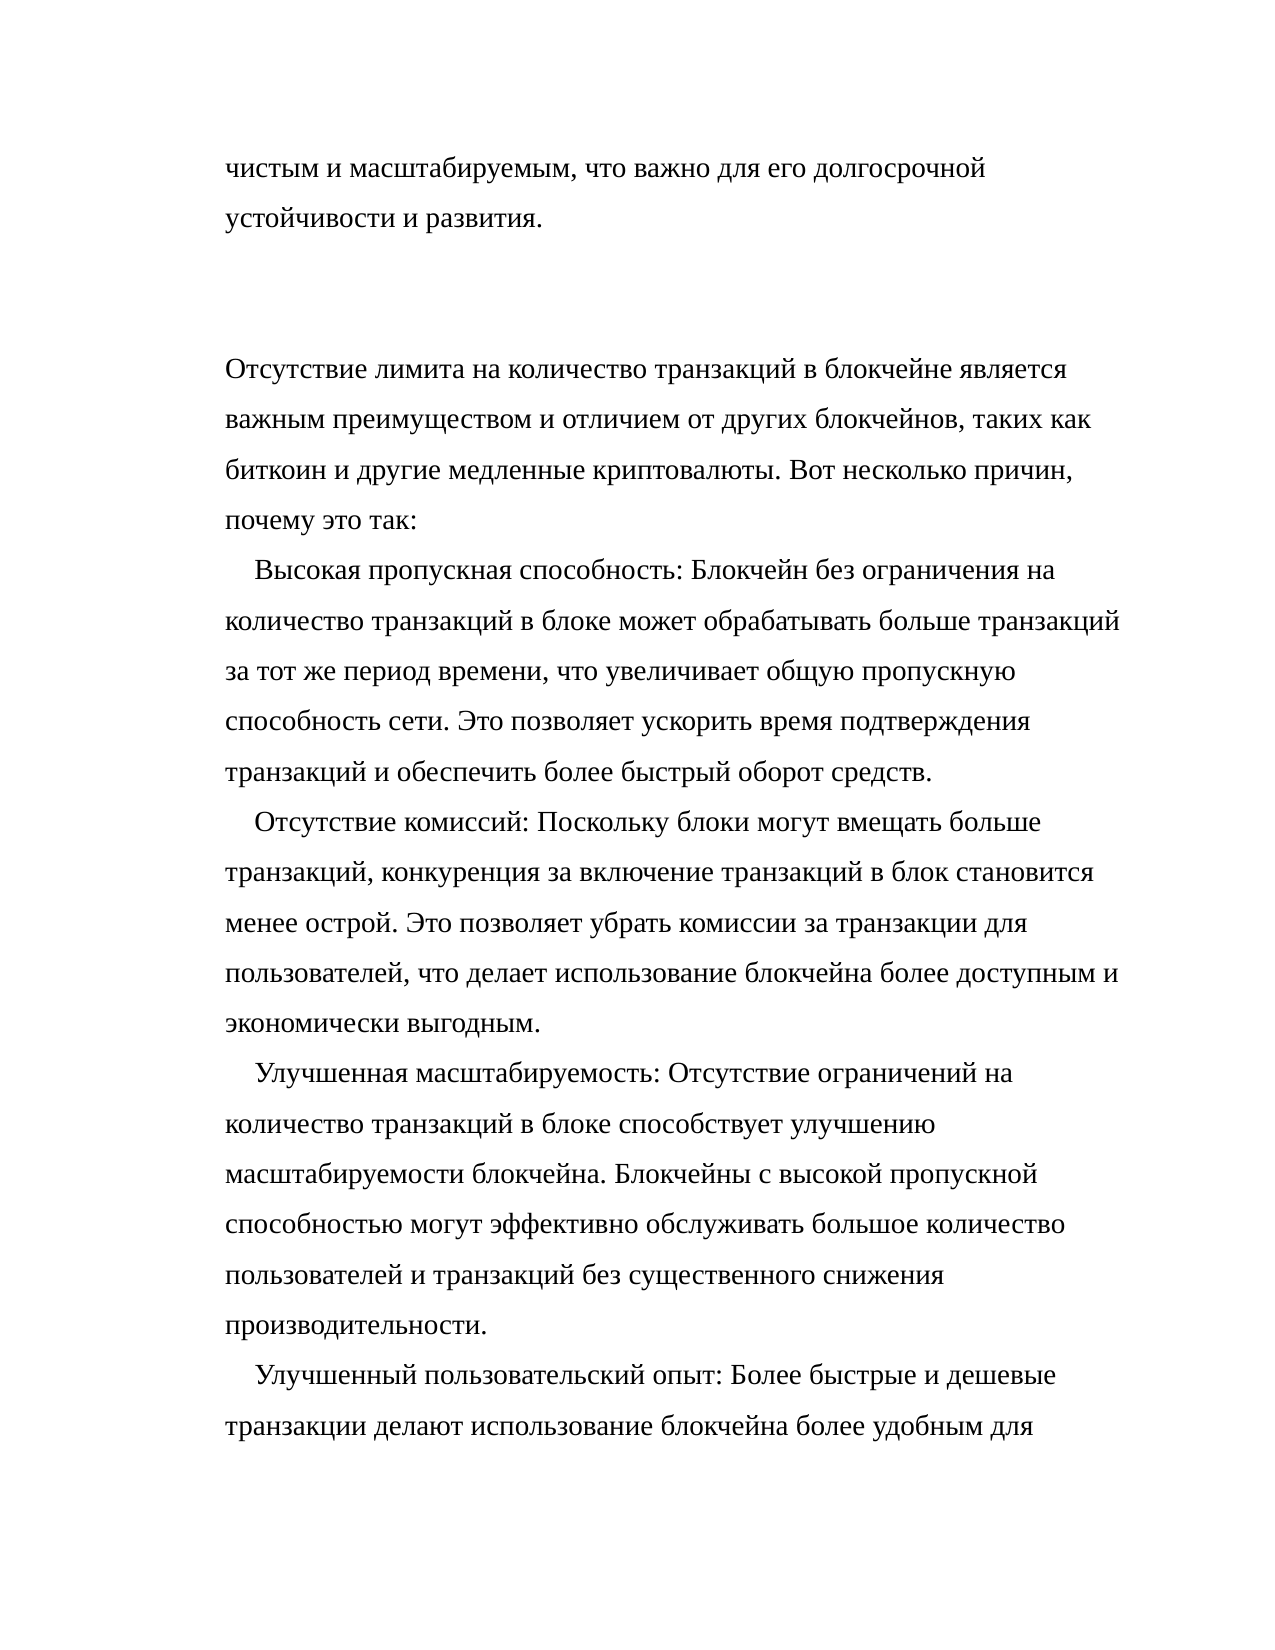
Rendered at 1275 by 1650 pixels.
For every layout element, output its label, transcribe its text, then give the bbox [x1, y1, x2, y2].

list Улучшенная масштабируемость: Отсутствие ограничений на количество транзакций в блоке способствует улучшению масштабируемости блокчейна. Блокчейны с высокой пропускной способностью могут эффективно обслуживать большое количество пользователей и транзакций без существенного снижения производительности. [225, 1056, 1125, 1341]
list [225, 150, 1125, 234]
list Высокая пропускная способность: Блокчейн без ограничения на количество транзакций в блоке может обрабатывать больше транзакций за тот же период времени, что увеличивает общую пропускную способность сети. Это позволяет ускорить время подтверждения транзакций и обеспечить более быстрый оборот средств. [225, 552, 1125, 787]
list Отсутствие лимита на количество транзакций в блокчейне является важным преимуществом и отличием от других блокчейнов, таких как биткоин и другие медленные криптовалюты. Вот несколько причин, почему это так: [225, 351, 1125, 536]
list Отсутствие комиссий: Поскольку блоки могут вмещать больше транзакций, конкуренция за включение транзакций в блок становится менее острой. Это позволяет убрать комиссии за транзакции для пользователей, что делает использование блокчейна более доступным и экономически выгодным. [225, 804, 1125, 1039]
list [225, 1357, 1125, 1441]
